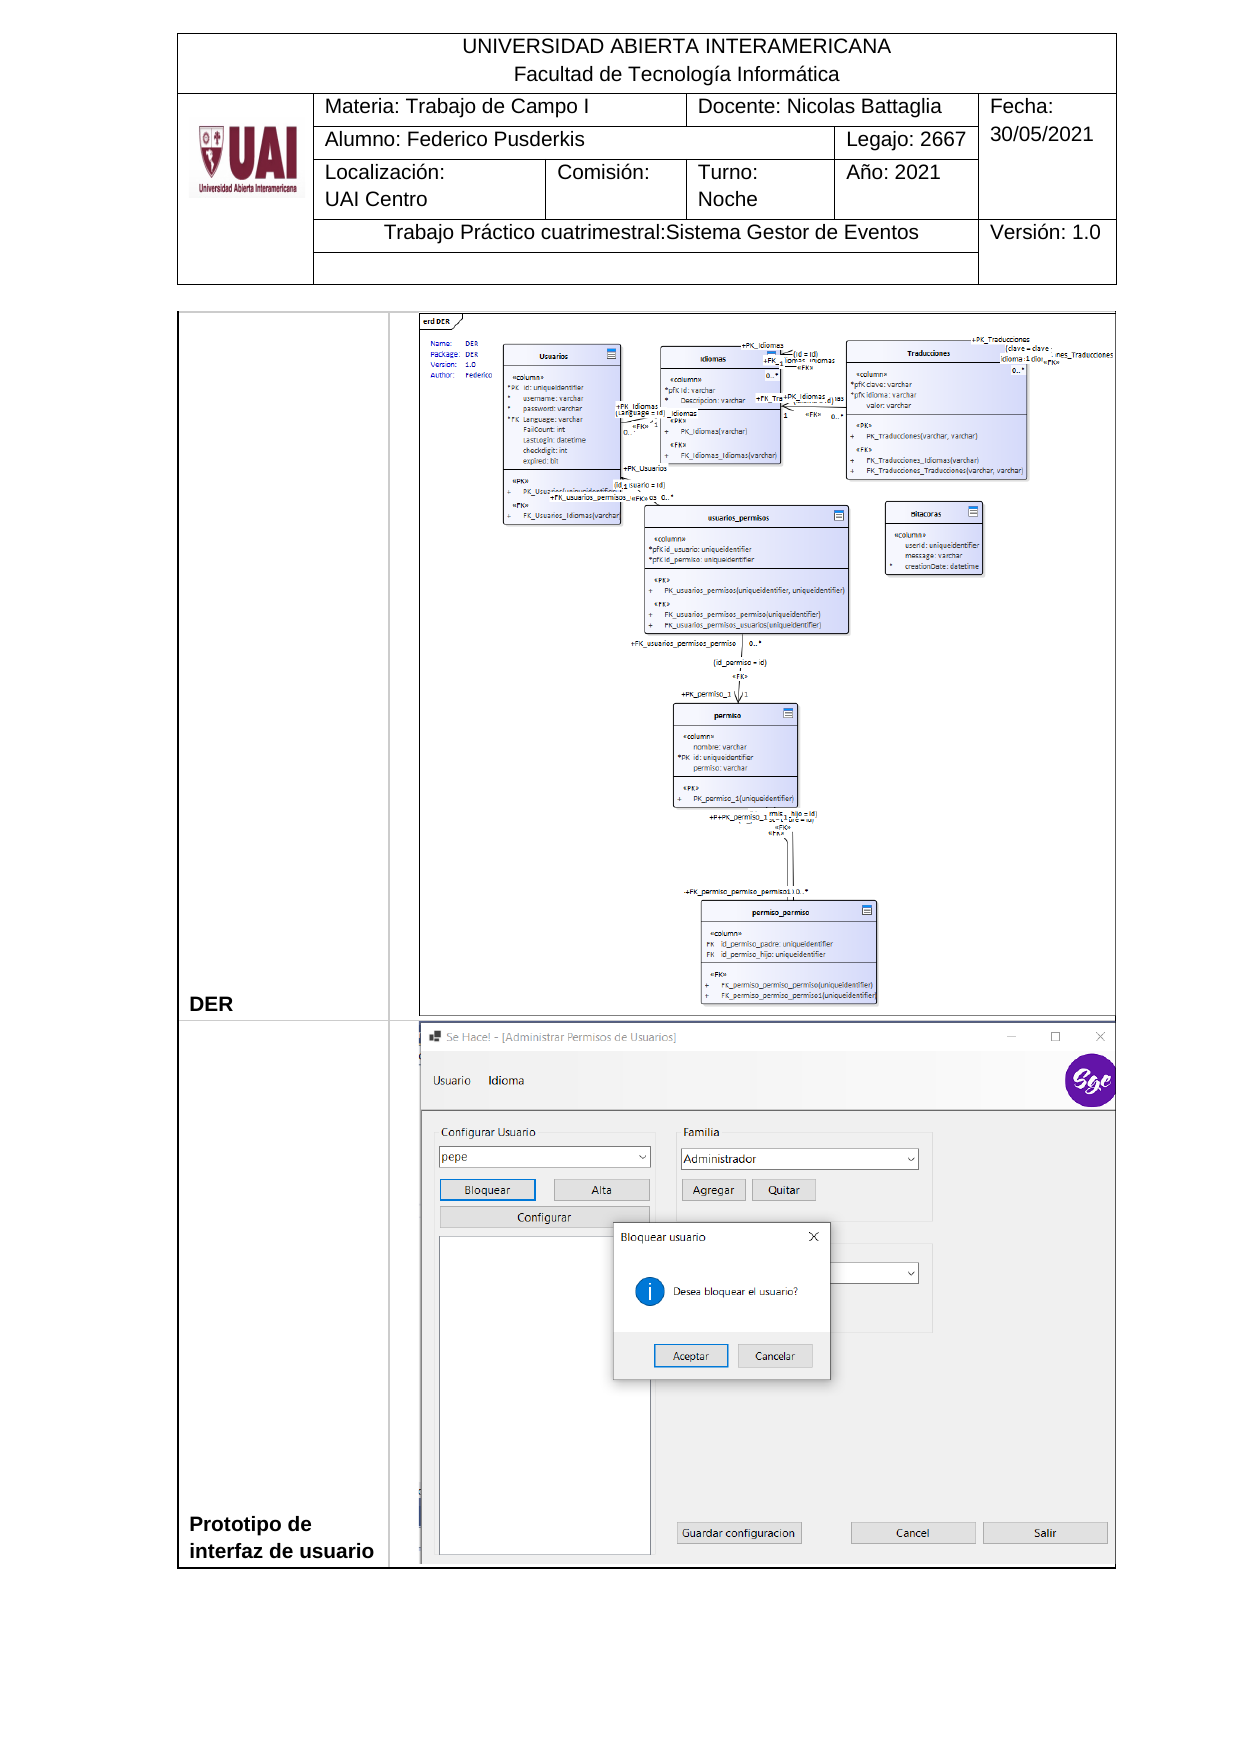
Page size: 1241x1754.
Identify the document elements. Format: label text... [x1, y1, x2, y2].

table_cell [390, 1021, 1115, 1567]
table_cell DER [179, 313, 388, 1019]
table_cell Prototipo de interfaz de usuario [179, 1021, 388, 1567]
picture [188, 117, 306, 198]
table_cell [390, 313, 1115, 1019]
